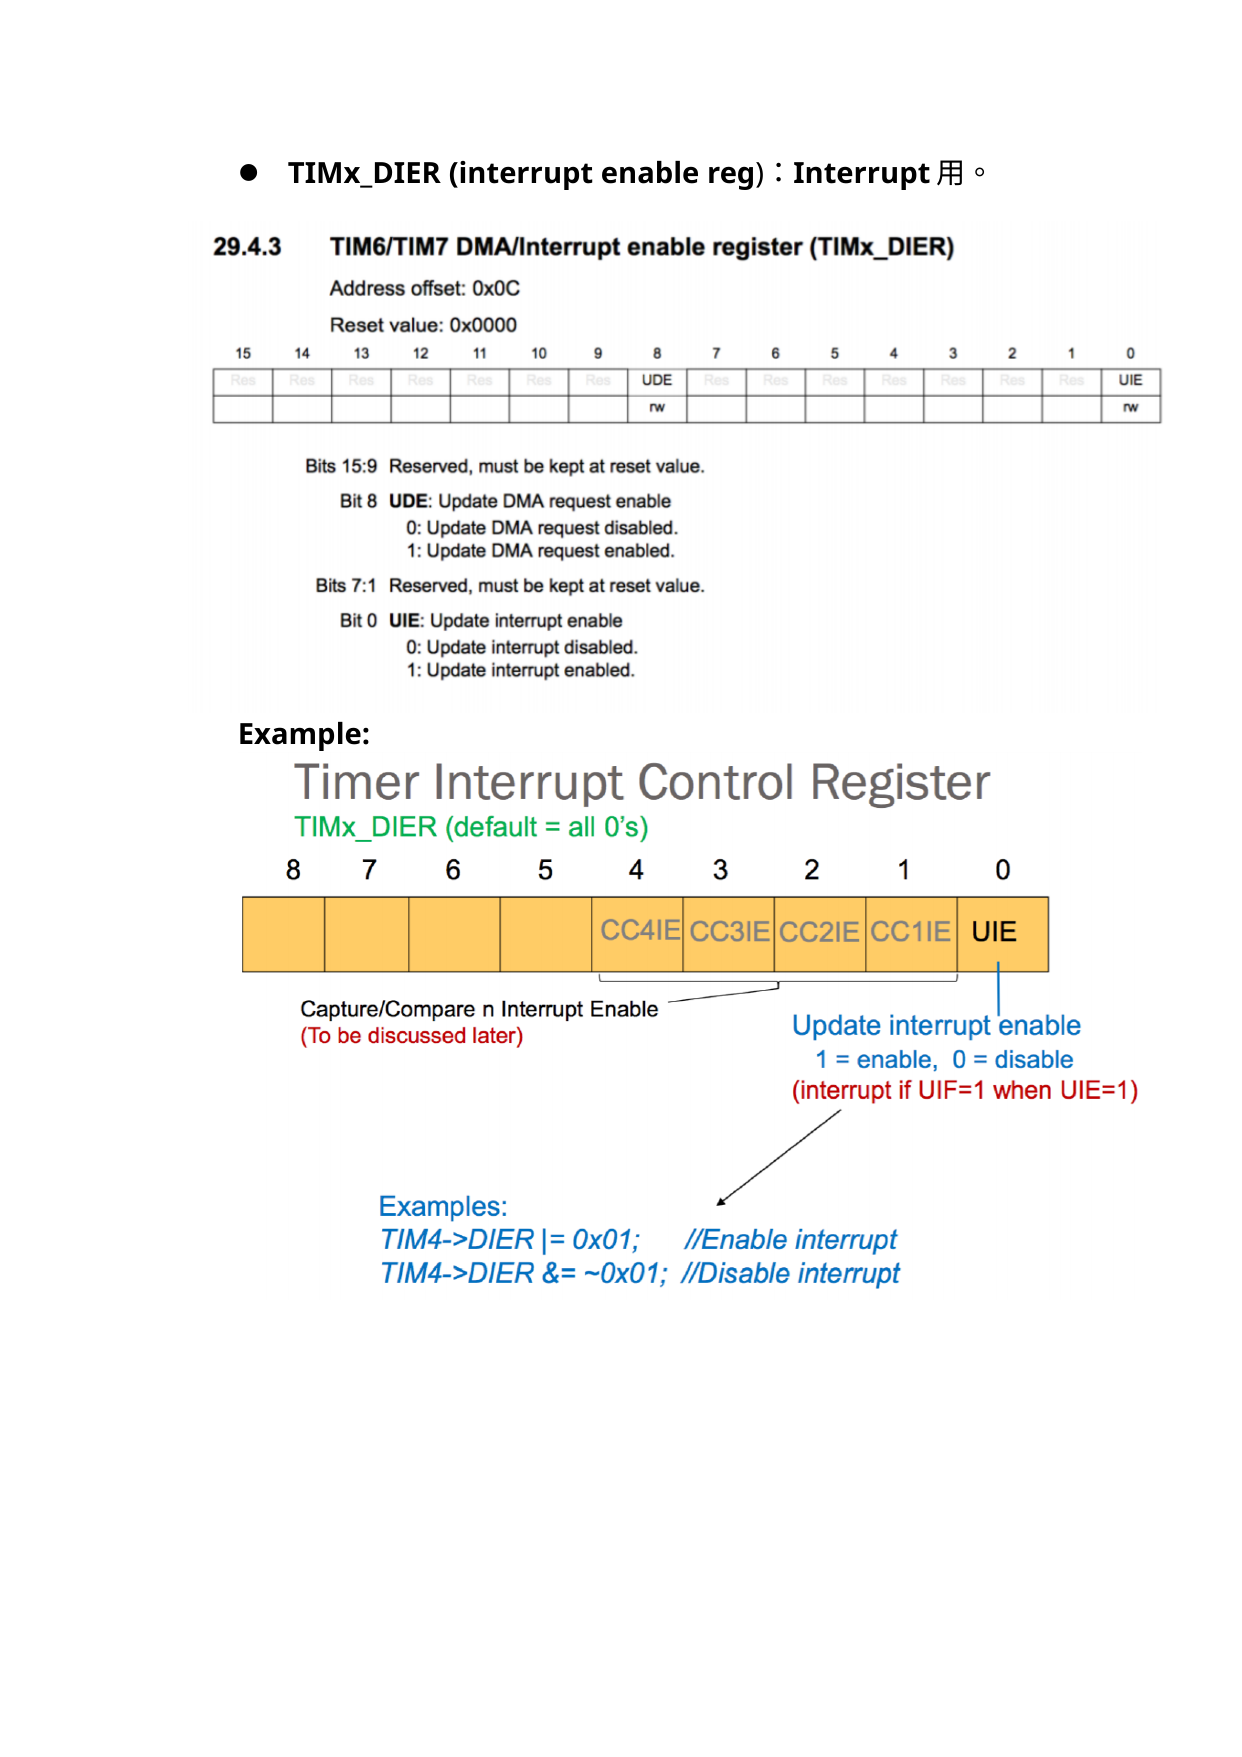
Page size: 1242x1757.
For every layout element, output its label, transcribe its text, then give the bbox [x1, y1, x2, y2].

text Example: [238, 713, 1092, 752]
picture [187, 212, 1174, 713]
picture [237, 752, 1142, 1300]
list TIMx_DIER (interrupt enable reg)：Interrupt用。 [238, 150, 1092, 192]
